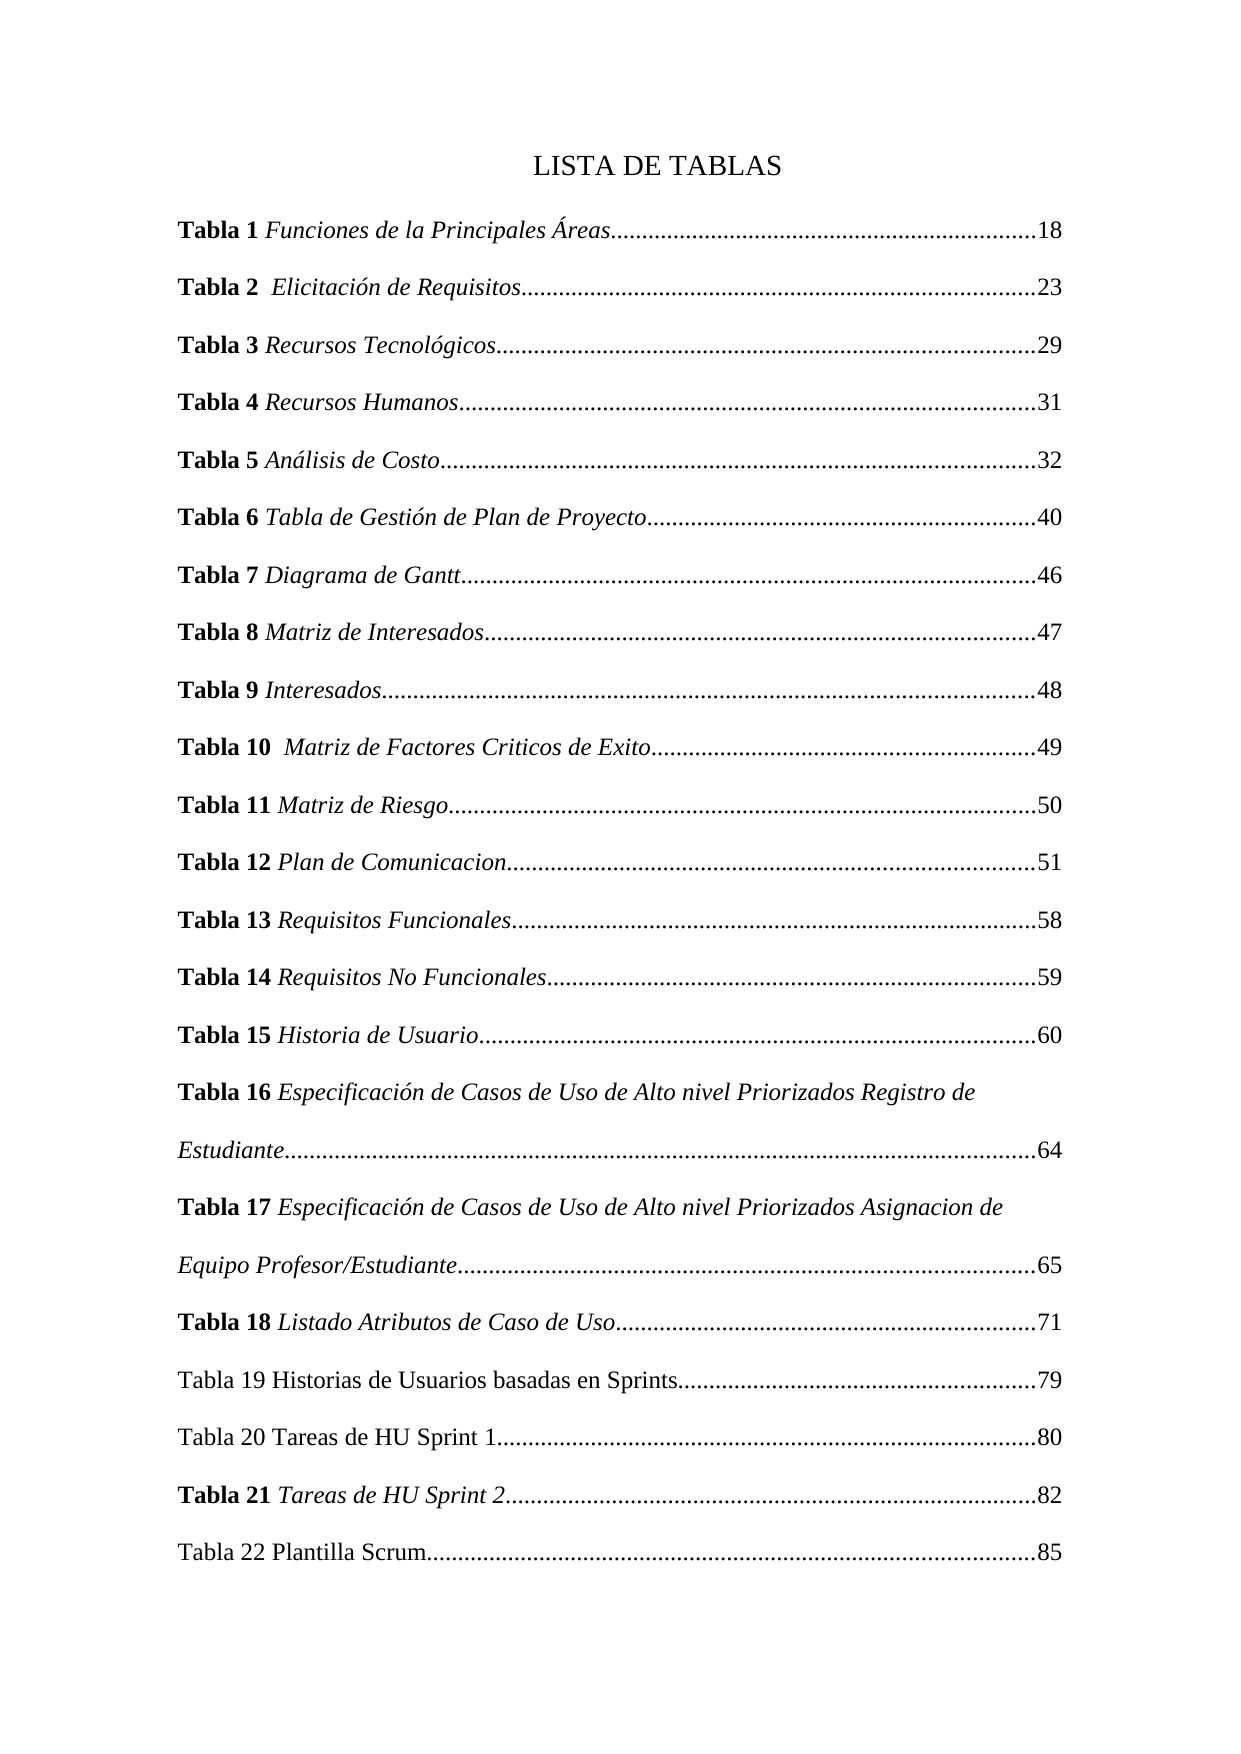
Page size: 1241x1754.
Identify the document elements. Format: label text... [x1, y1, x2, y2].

subtitle LISTA DE TABLAS [177, 148, 1063, 181]
text Tabla 12 Plan de Comunicacion 51 [177, 847, 1063, 876]
text Tabla 7 Diagrama de Gantt 46 [177, 560, 1063, 588]
text Tabla 13 Requisitos Funcionales 58 [177, 905, 1063, 933]
text Tabla 14 Requisitos No Funcionales 59 [177, 962, 1063, 991]
text Tabla 16 Especificación de Casos de Uso de Alto nivel Priorizados Registro de Estudiante 64 [177, 1077, 1063, 1163]
text Tabla 20 Tareas de HU Sprint 1 80 [177, 1422, 1063, 1451]
text Tabla 5 Análisis de Costo 32 [177, 445, 1063, 473]
text Tabla 15 Historia de Usuario 60 [177, 1020, 1063, 1048]
text Tabla 21 Tareas de HU Sprint 2 82 [177, 1480, 1063, 1508]
text Tabla 6 Tabla de Gestión de Plan de Proyecto 40 [177, 502, 1063, 531]
text Tabla 2 Elicitación de Requisitos 23 [177, 272, 1063, 301]
text Tabla 17 Especificación de Casos de Uso de Alto nivel Priorizados Asignacion de Equipo Profesor/Estudiante 65 [177, 1192, 1063, 1278]
text Tabla 19 Historias de Usuarios basadas en Sprints 79 [177, 1365, 1063, 1393]
text Tabla 22 Plantilla Scrum 85 [177, 1537, 1063, 1566]
text Tabla 4 Recursos Humanos 31 [177, 387, 1063, 416]
text Tabla 8 Matriz de Interesados 47 [177, 617, 1063, 646]
text Tabla 3 Recursos Tecnológicos 29 [177, 330, 1063, 358]
text Tabla 11 Matriz de Riesgo 50 [177, 790, 1063, 818]
text Tabla 1 Funciones de la Principales Áreas 18 [177, 215, 1063, 243]
text Tabla 18 Listado Atributos de Caso de Uso 71 [177, 1307, 1063, 1336]
text Tabla 9 Interesados 48 [177, 675, 1063, 703]
text Tabla 10 Matriz de Factores Criticos de Exito 49 [177, 732, 1063, 761]
